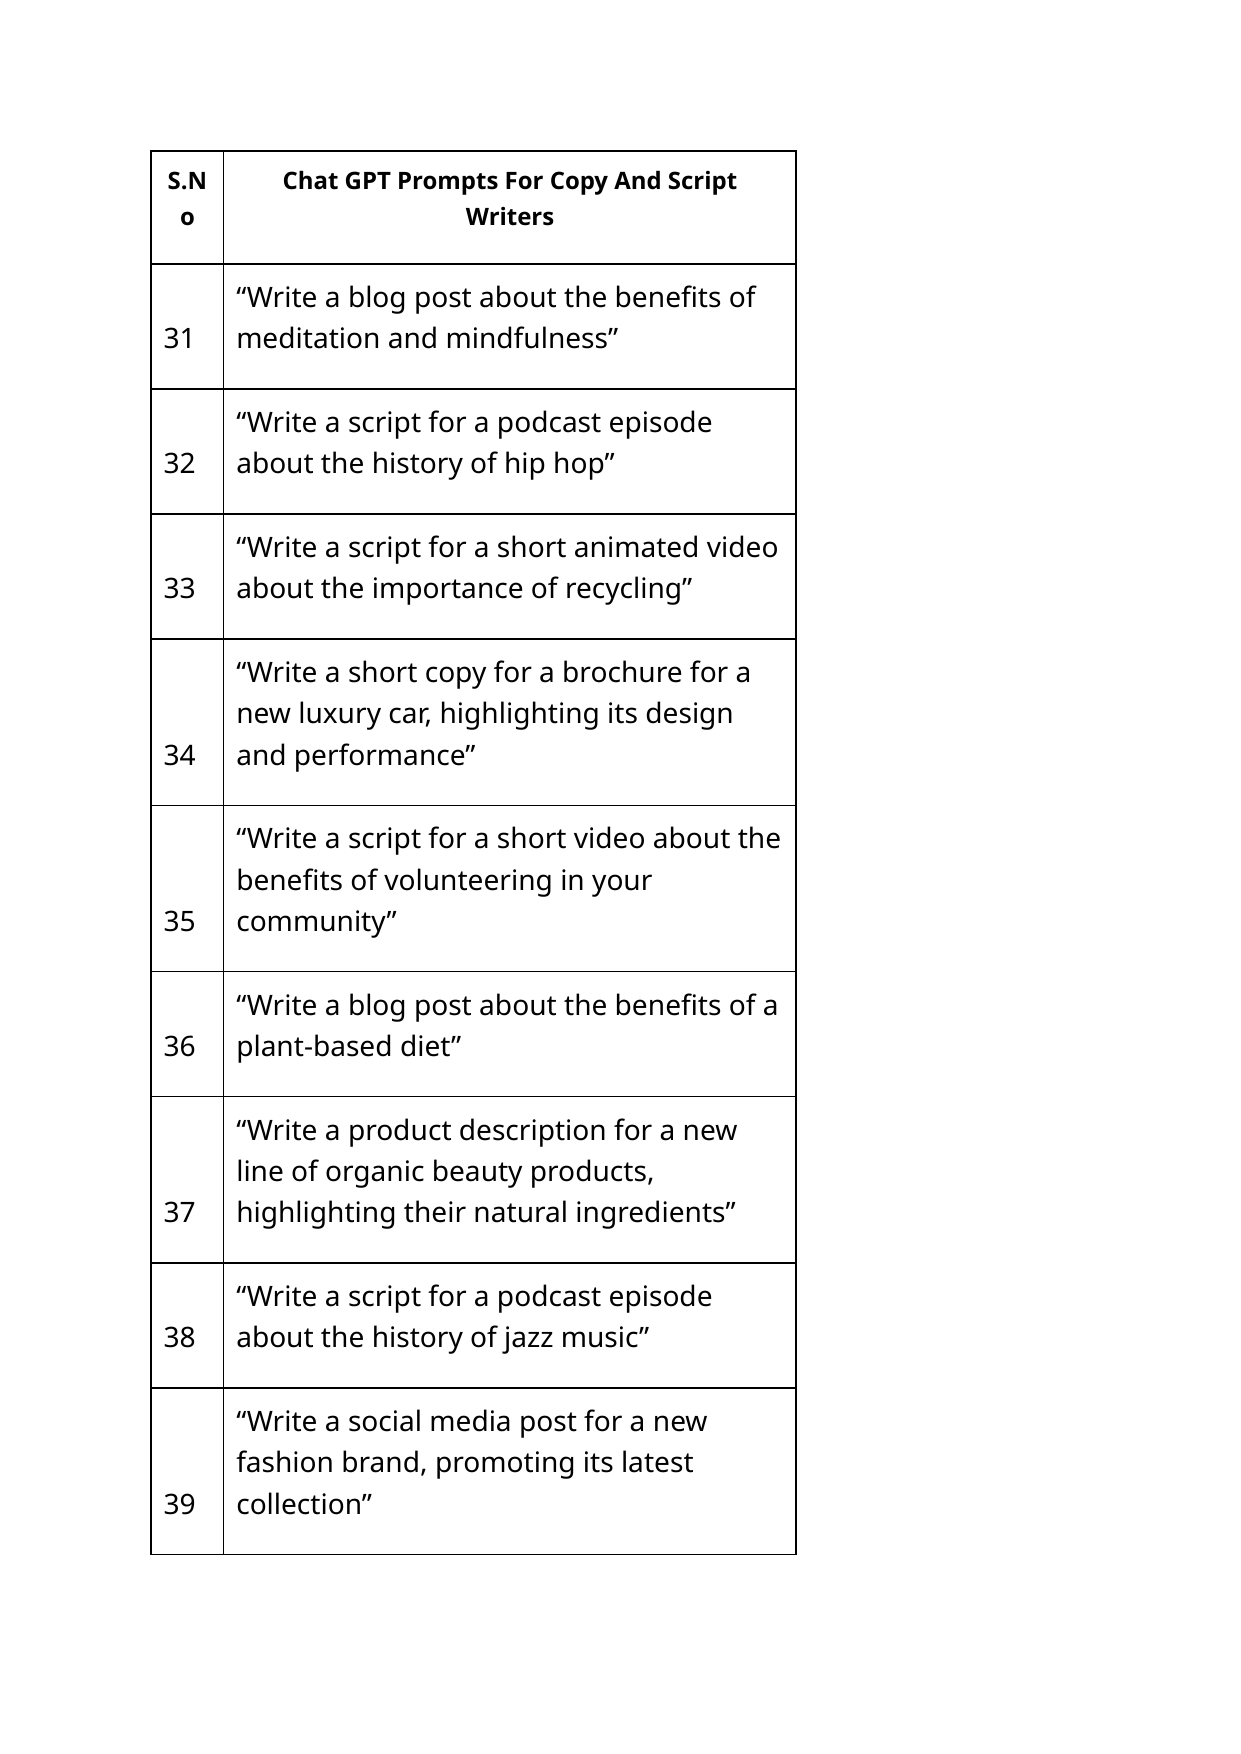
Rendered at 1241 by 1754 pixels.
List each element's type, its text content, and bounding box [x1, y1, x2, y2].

table_cell “Write a script for a short animated video about the importance of recycling” [224, 515, 795, 638]
table_cell “Write a script for a short video about the benefits of volunteering in your community” [224, 806, 795, 971]
table_cell “Write a blog post about the benefits of a plant-based diet” [224, 972, 795, 1096]
table_cell “Write a short copy for a brochure for a new luxury car, highlighting its design and performance” [224, 640, 795, 804]
table_cell “Write a script for a podcast episode about the history of jazz music” [224, 1264, 795, 1387]
table_cell “Write a product description for a new line of organic beauty products, highlighting their natural ingredients” [224, 1097, 795, 1262]
table_cell 39 [152, 1389, 223, 1553]
table_cell 32 [152, 390, 223, 513]
table_cell 38 [152, 1264, 223, 1387]
table_cell 33 [152, 515, 223, 638]
table_header Chat GPT Prompts For Copy And Script Writers [224, 152, 795, 263]
table_cell 35 [152, 806, 223, 971]
table_header S.No [152, 152, 223, 263]
table_cell 37 [152, 1097, 223, 1262]
table_cell “Write a blog post about the benefits of meditation and mindfulness” [224, 265, 795, 388]
table_cell 31 [152, 265, 223, 388]
table_cell “Write a social media post for a new fashion brand, promoting its latest collection” [224, 1389, 795, 1553]
table_cell 34 [152, 640, 223, 804]
table_cell 36 [152, 972, 223, 1096]
table_cell “Write a script for a podcast episode about the history of hip hop” [224, 390, 795, 513]
